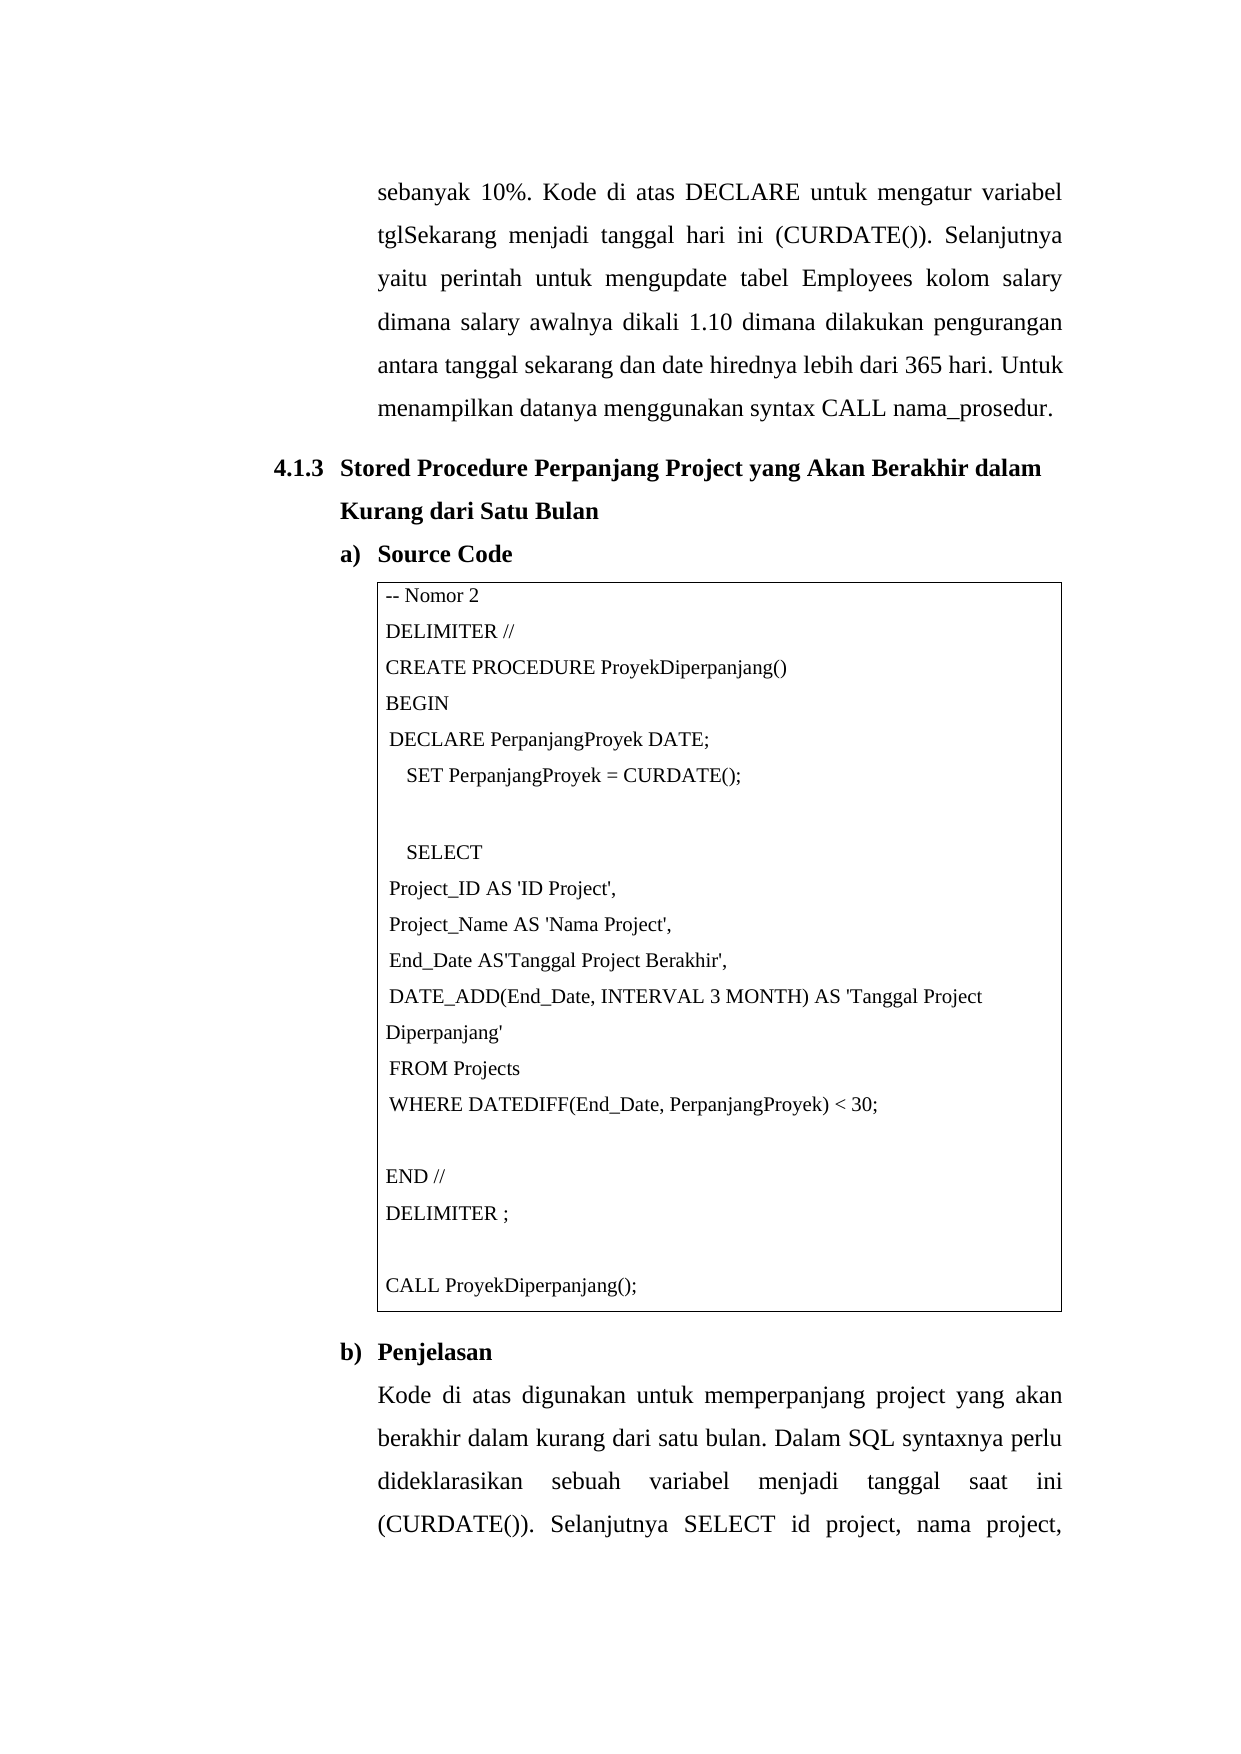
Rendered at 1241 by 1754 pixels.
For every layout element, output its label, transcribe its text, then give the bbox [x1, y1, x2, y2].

list Source Code [340, 539, 1063, 568]
subtitle Stored Procedure Perpanjang Project yang Akan Berakhir dalam Kurang dari Satu Bulan [274, 453, 1063, 524]
list Penjelasan [340, 1337, 1063, 1366]
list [377, 1380, 1063, 1538]
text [377, 177, 1063, 422]
table_header -- Nomor 2 DELIMITER // CREATE PROCEDURE ProyekDiperpanjang() BEGIN DECLARE PerpanjangProyek DATE; SET PerpanjangProyek = CURDATE(); SELECT Project_ID AS 'ID Project', Project_Name AS 'Nama Project', End_Date AS'Tanggal Project Berakhir', DATE_ADD(End_Date, INTERVAL 3 MONTH) AS 'Tanggal Project Diperpanjang' FROM Projects WHERE DATEDIFF(End_Date, PerpanjangProyek) < 30; END // DELIMITER ; CALL ProyekDiperpanjang(); [378, 583, 1061, 1311]
